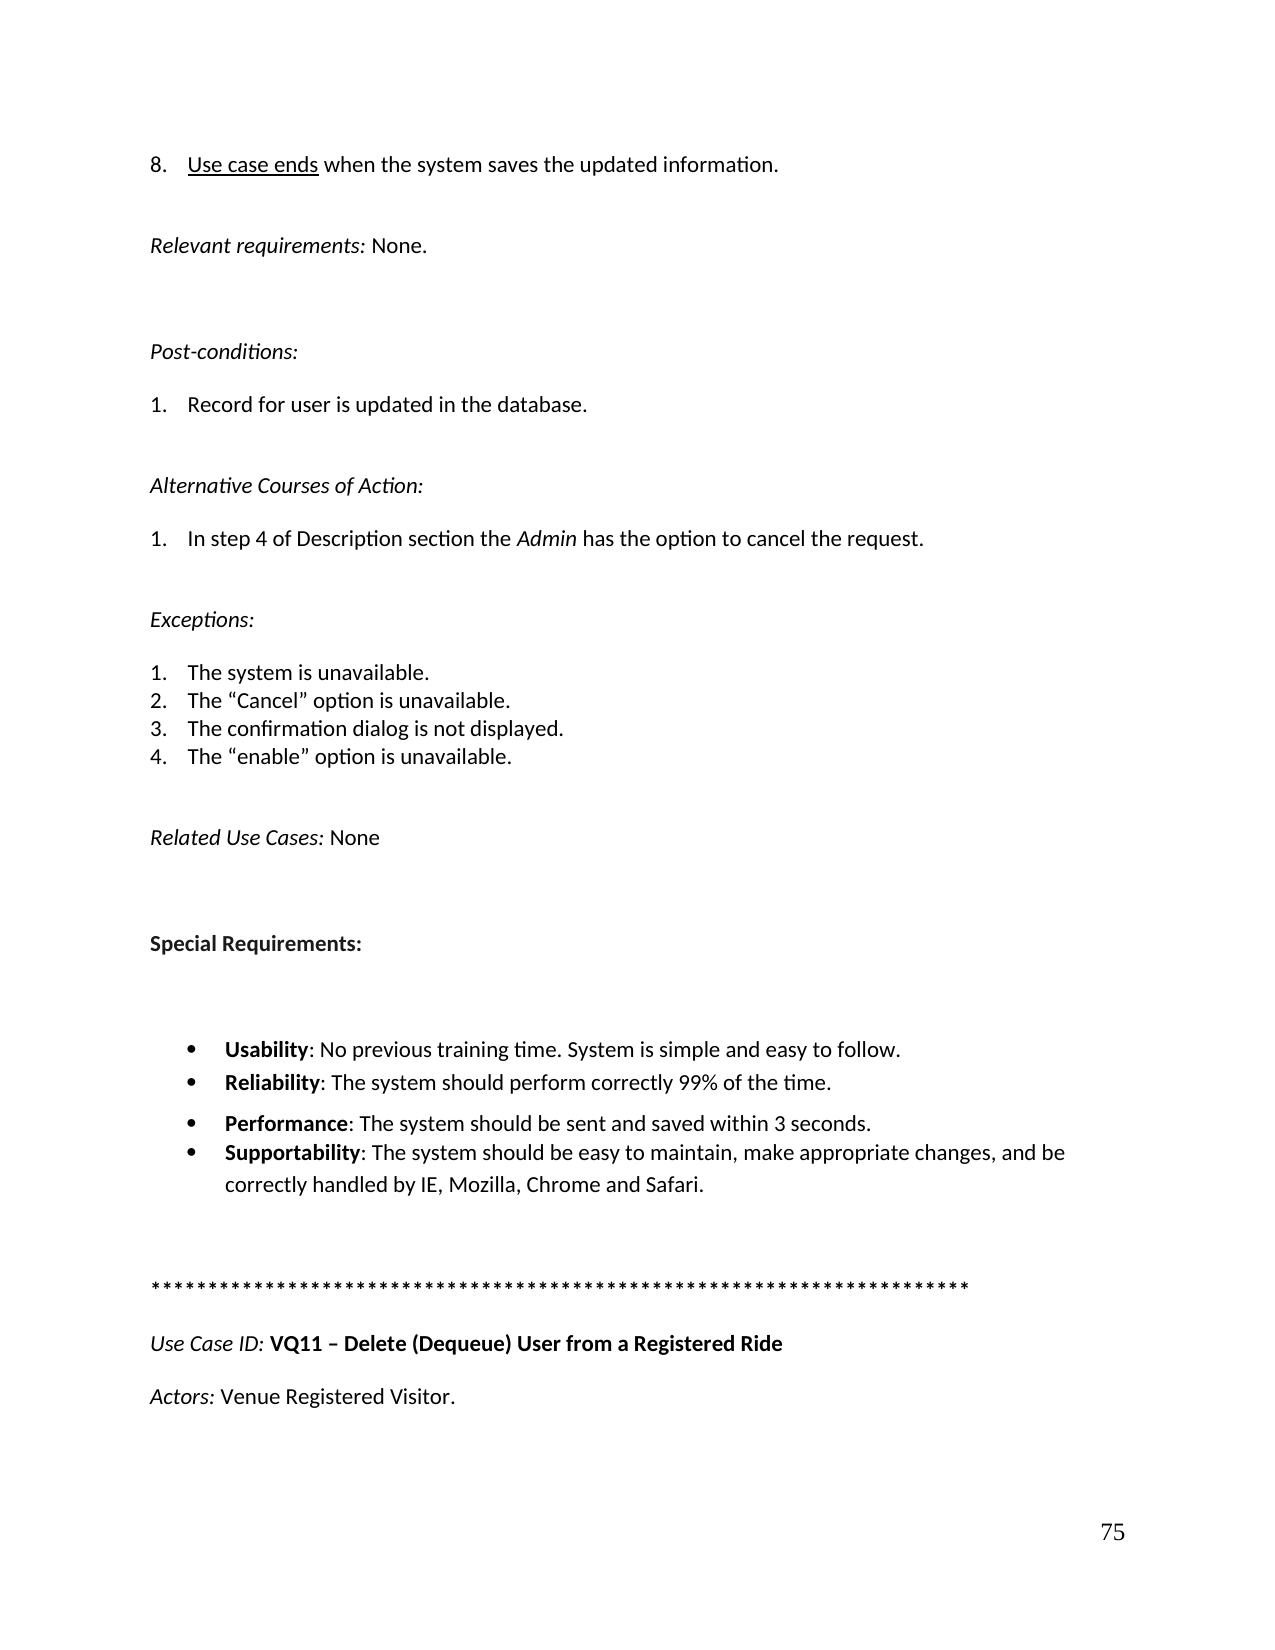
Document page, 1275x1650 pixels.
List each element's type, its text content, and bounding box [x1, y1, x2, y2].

text Related Use Cases: None [150, 823, 1125, 851]
list The confirmation dialog is not displayed. [150, 714, 1125, 742]
text Actors: Venue Registered Visitor. [150, 1382, 1125, 1410]
list The “enable” option is unavailable. [150, 742, 1125, 770]
list Supportability: The system should be easy to maintain, make appropriate changes, and be correctly handled by IE, Mozilla, Chrome and Safari. [187, 1138, 1125, 1198]
text Exceptions: [150, 605, 1125, 633]
text ************************************************************************ [150, 1276, 1125, 1304]
list Performance: The system should be sent and saved within 3 seconds. [187, 1109, 1125, 1138]
text Alternative Courses of Action: [150, 471, 1125, 499]
list The system is unavailable. [150, 658, 1125, 686]
list In step 4 of Description section the Admin has the option to cancel the request. [150, 524, 1125, 552]
list Usability: No previous training time. System is simple and easy to follow. [187, 1035, 1125, 1063]
list Record for user is updated in the database. [150, 390, 1125, 418]
text Use Case ID: VQ11 – Delete (Dequeue) User from a Registered Ride [150, 1329, 1125, 1357]
list Reliability: The system should perform correctly 99% of the time. [187, 1068, 1125, 1096]
list Use case ends when the system saves the updated information. [150, 150, 1125, 178]
text Post-conditions: [150, 337, 1125, 365]
text Special Requirements: [150, 929, 1125, 957]
text Relevant requirements: None. [150, 231, 1125, 259]
list The “Cancel” option is unavailable. [150, 686, 1125, 714]
